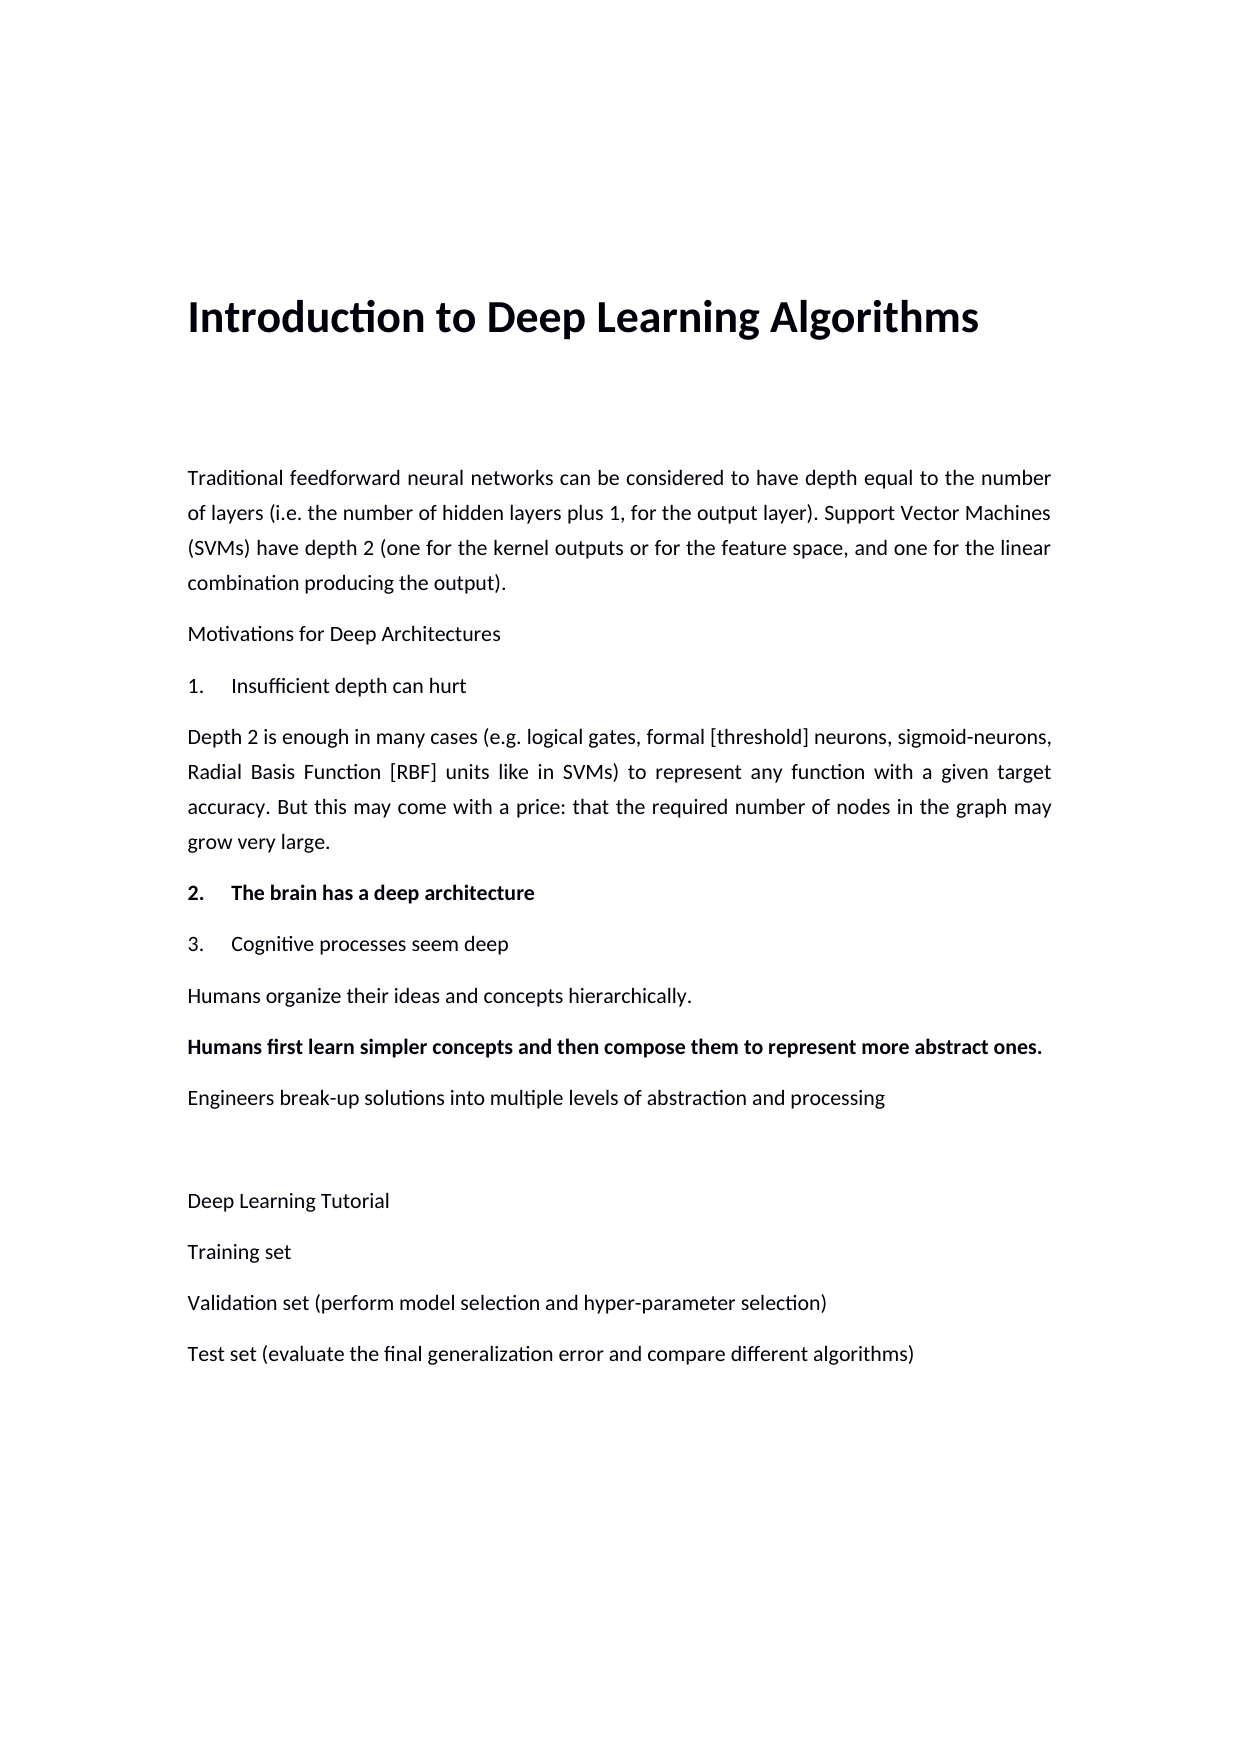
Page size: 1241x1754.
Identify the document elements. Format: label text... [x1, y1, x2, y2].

text Motivations for Deep Architectures [187, 618, 1053, 650]
list Insufficient depth can hurt [187, 669, 1053, 701]
text Deep Learning Tutorial [187, 1184, 1053, 1216]
text Humans organize their ideas and concepts hierarchically. [187, 979, 1053, 1011]
text Engineers break-up solutions into multiple levels of abstraction and processing [187, 1081, 1053, 1114]
text Traditional feedforward neural networks can be considered to have depth equal to the number of layers (i.e. the number of hidden layers plus 1, for the output layer). Support Vector Machines (SVMs) have depth 2 (one for the kernel outputs or for the feature space, and one for the linear combination producing the output). [187, 461, 1053, 599]
subtitle Introduction to Deep Learning Algorithms [187, 283, 1053, 348]
text Test set (evaluate the final generalization error and compare different algorithms) [187, 1338, 1053, 1370]
text Humans first learn simpler concepts and then compose them to represent more abstract ones. [187, 1030, 1053, 1063]
text Depth 2 is enough in many cases (e.g. logical gates, formal [threshold] neurons, sigmoid-neurons, Radial Basis Function [RBF] units like in SVMs) to represent any function with a given target accuracy. But this may come with a price: that the required number of nodes in the graph may grow very large. [187, 720, 1053, 858]
list Cognitive processes seem deep [187, 928, 1053, 960]
text Validation set (perform model selection and hyper-parameter selection) [187, 1286, 1053, 1319]
list The brain has a deep architecture [187, 876, 1053, 909]
text Training set [187, 1235, 1053, 1268]
